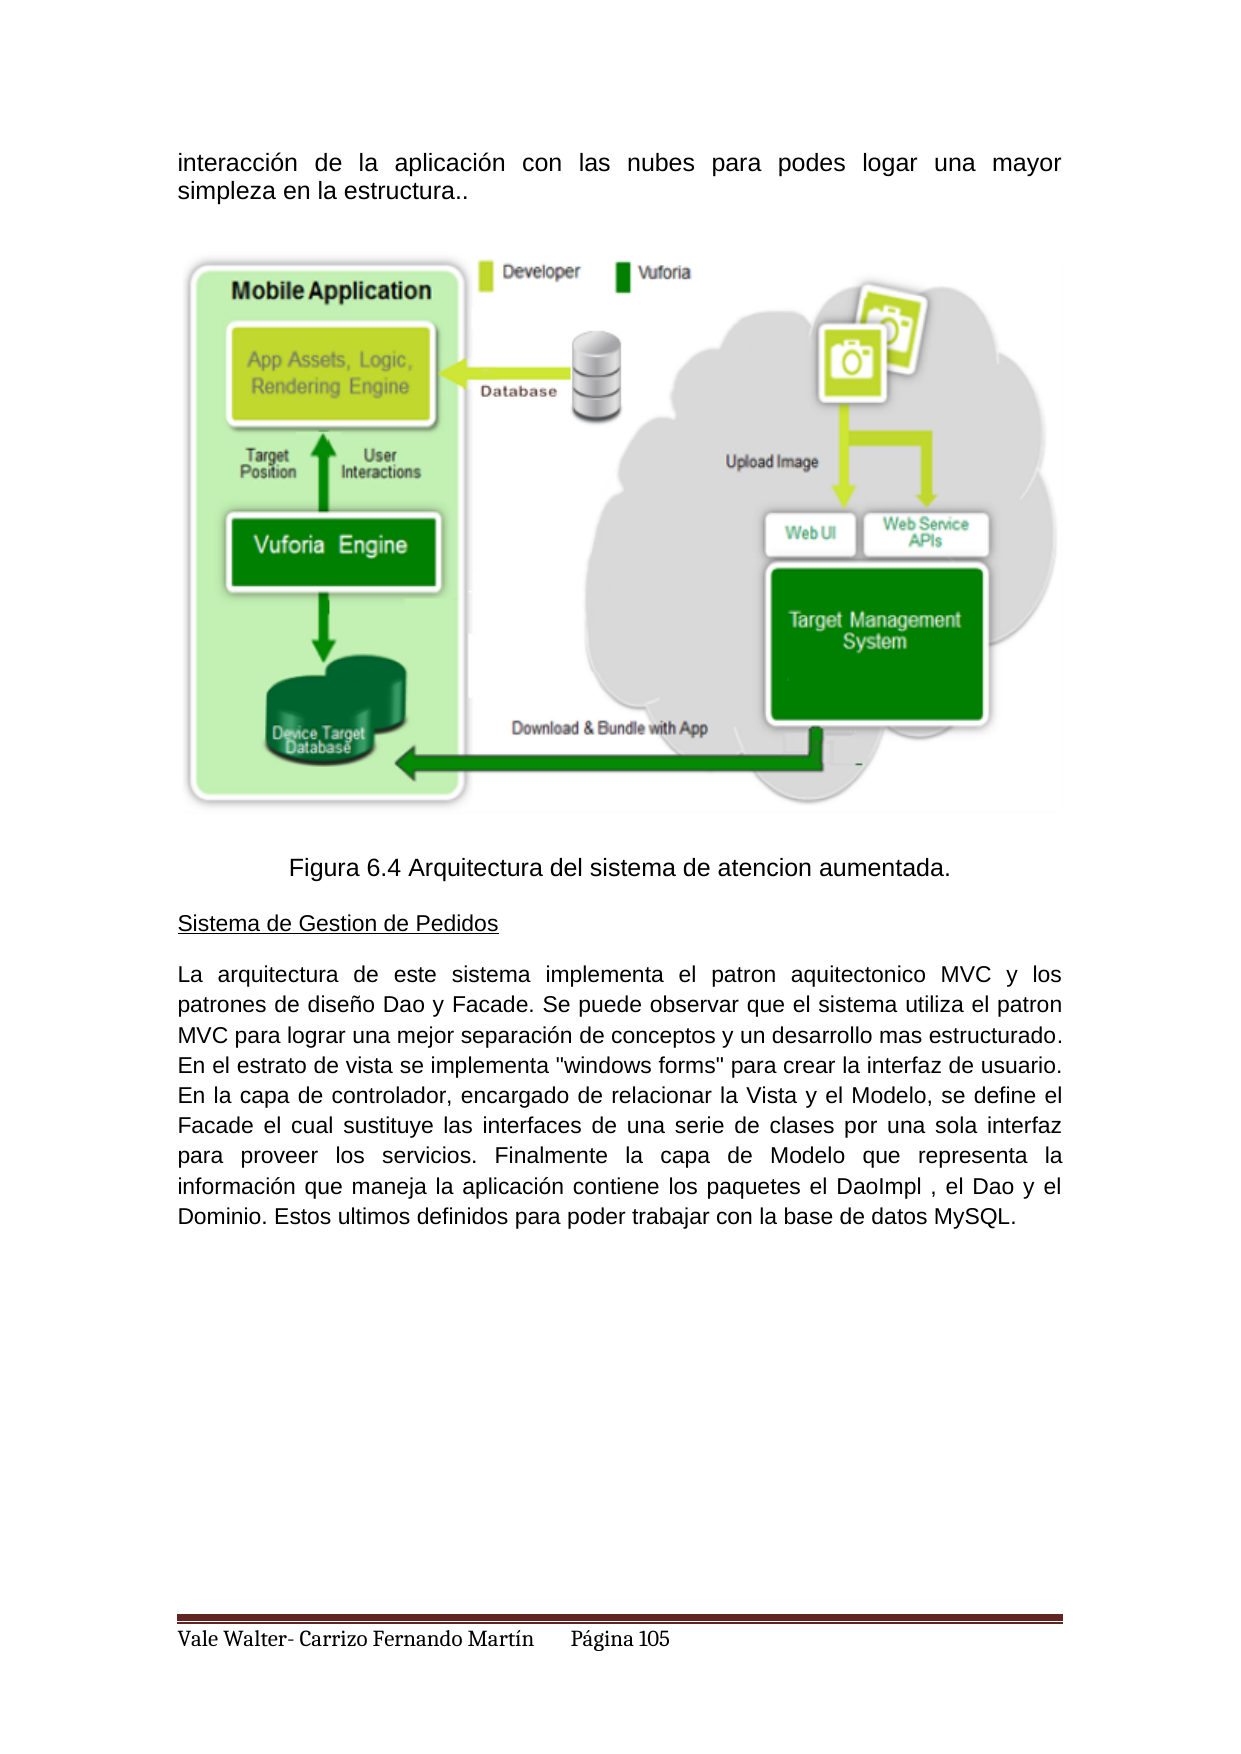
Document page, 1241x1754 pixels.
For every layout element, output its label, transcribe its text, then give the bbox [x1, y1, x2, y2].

text La arquitectura de este sistema implementa el patron aquitectonico MVC y los patrones de diseño Dao y Facade. Se puede observar que el sistema utiliza el patron MVC para lograr una mejor separación de conceptos y un desarrollo mas estructurado. En el estrato de vista se implementa "windows forms" para crear la interfaz de usuario. En la capa de controlador, encargado de relacionar la Vista y el Modelo, se define el Facade el cual sustituye las interfaces de una serie de clases por una sola interfaz para proveer los servicios. Finalmente la capa de Modelo que representa la información que maneja la aplicación contiene los paquetes el DaoImpl , el Dao y el Dominio. Estos ultimos definidos para poder trabajar con la base de datos MySQL. [177, 961, 1063, 1229]
text Figura 6.4 Arquitectura del sistema de atencion aumentada. [177, 853, 1063, 881]
text Sistema de Gestion de Pedidos [177, 910, 1063, 936]
picture [177, 238, 1063, 828]
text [177, 148, 1063, 205]
